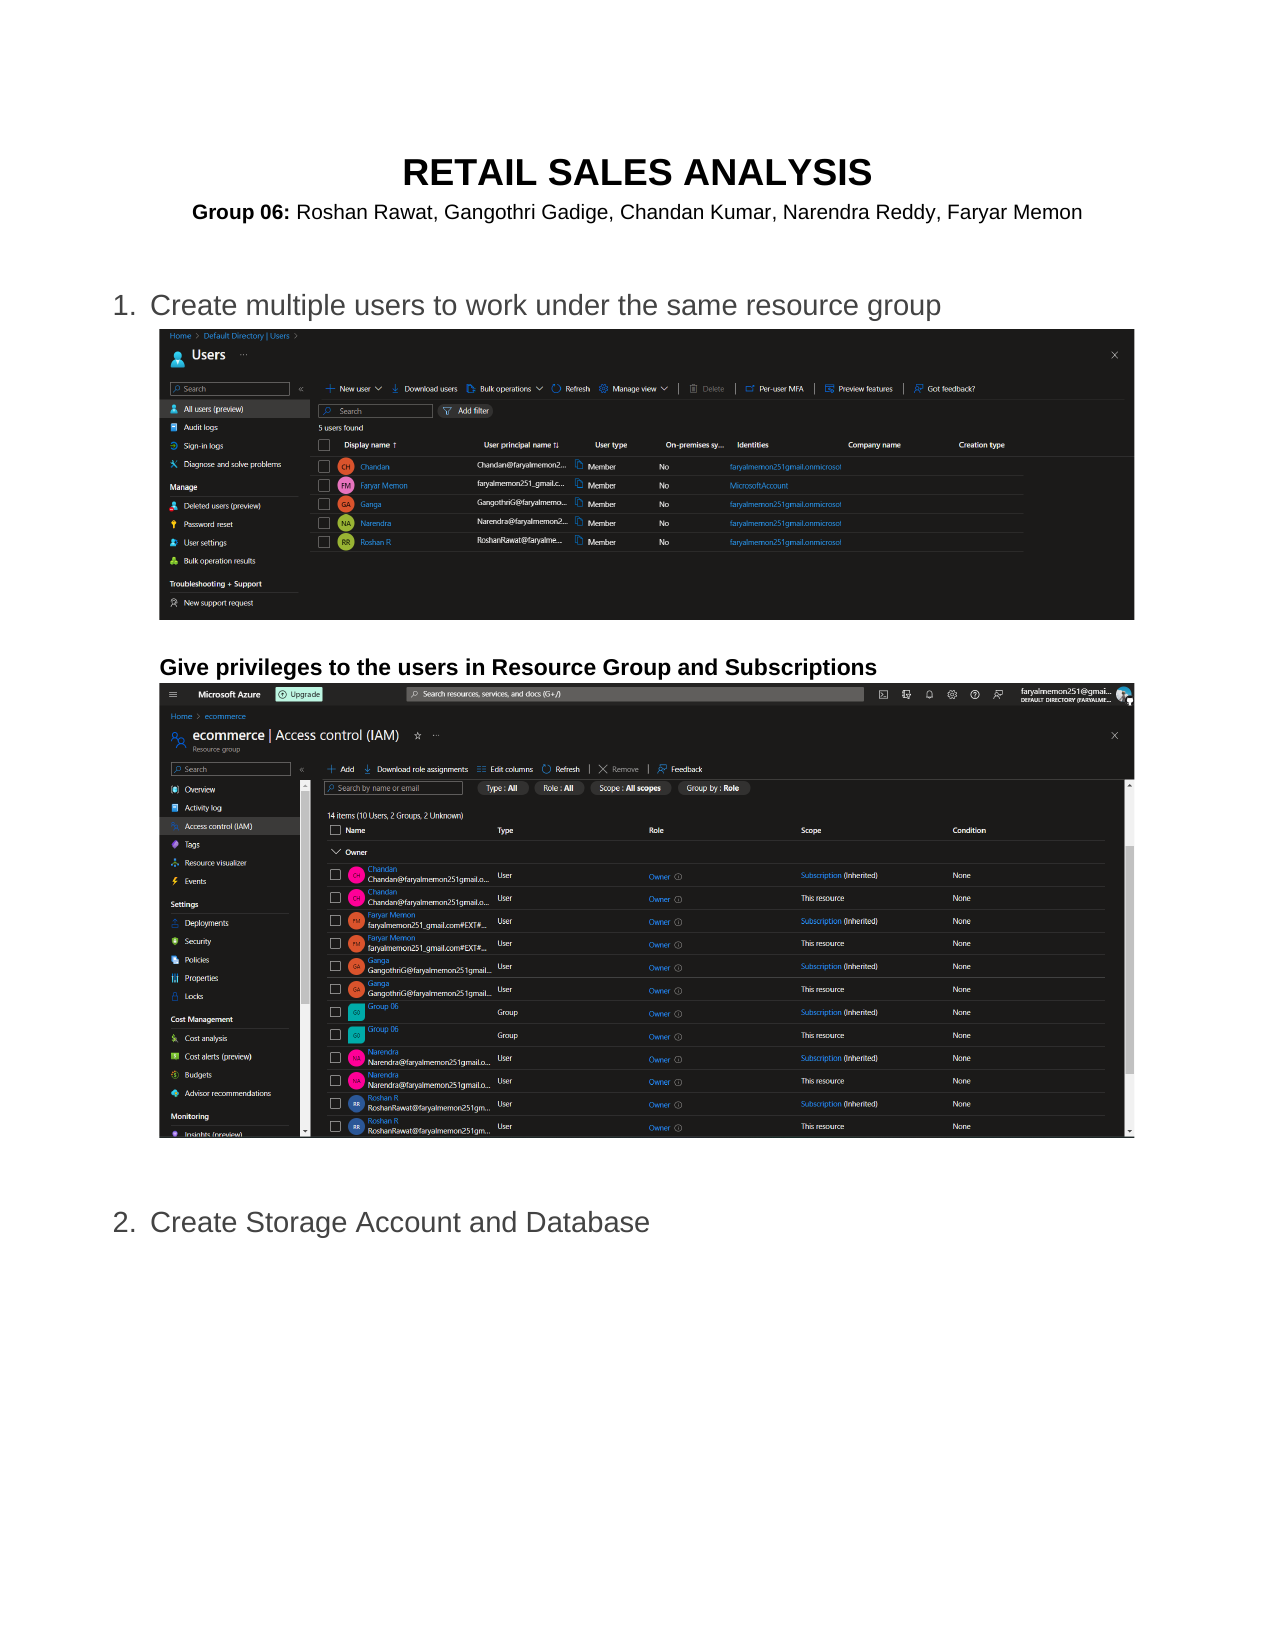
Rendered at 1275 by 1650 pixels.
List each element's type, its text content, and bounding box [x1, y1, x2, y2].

subtitle Create Storage Account and Database [112, 1205, 1125, 1239]
picture [159, 683, 1135, 1138]
text RETAIL SALES ANALYSIS [150, 150, 1125, 193]
text Group 06: Roshan Rawat, Gangothri Gadige, Chandan Kumar, Narendra Reddy, Faryar Memon [150, 199, 1125, 223]
text Give privileges to the users in Resource Group and Subscriptions [159, 653, 1125, 680]
subtitle Create multiple users to work under the same resource group [112, 288, 1125, 321]
picture [159, 329, 1135, 620]
